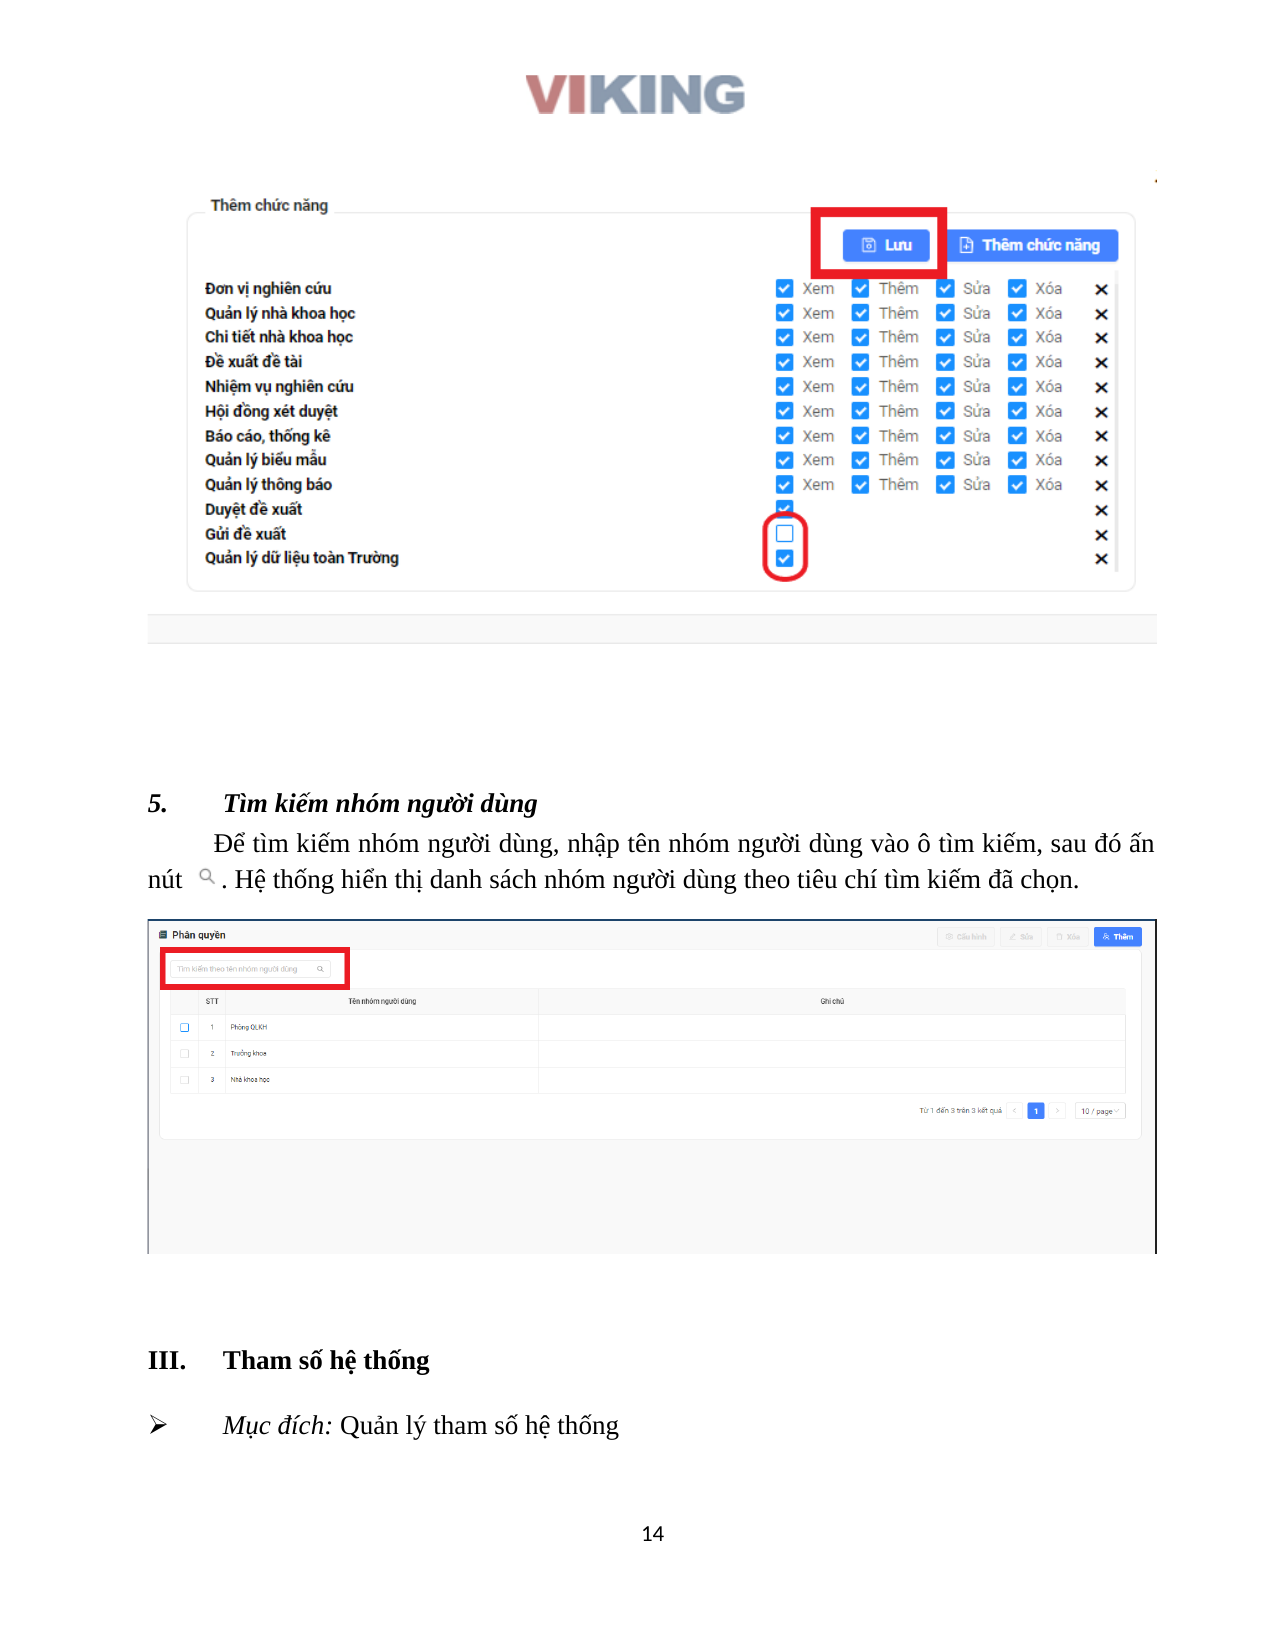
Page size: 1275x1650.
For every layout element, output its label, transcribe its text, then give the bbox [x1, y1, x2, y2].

list Mục đích: Quản lý tham số hệ thống [148, 1409, 1157, 1441]
subtitle Tìm kiếm nhóm người dùng [148, 787, 1157, 818]
picture [147, 919, 1157, 1254]
text Để tìm kiếm nhóm người dùng, nhập tên nhóm người dùng vào ô tìm kiếm, sau đó ấn nút . Hệ thống hiển thị danh sách nhóm người dùng theo tiêu chí tìm kiếm đã chọn. [148, 827, 1157, 894]
subtitle Tham số hệ thống [148, 1344, 1157, 1375]
picture [525, 75, 745, 114]
picture [195, 864, 221, 889]
picture [147, 170, 1157, 644]
